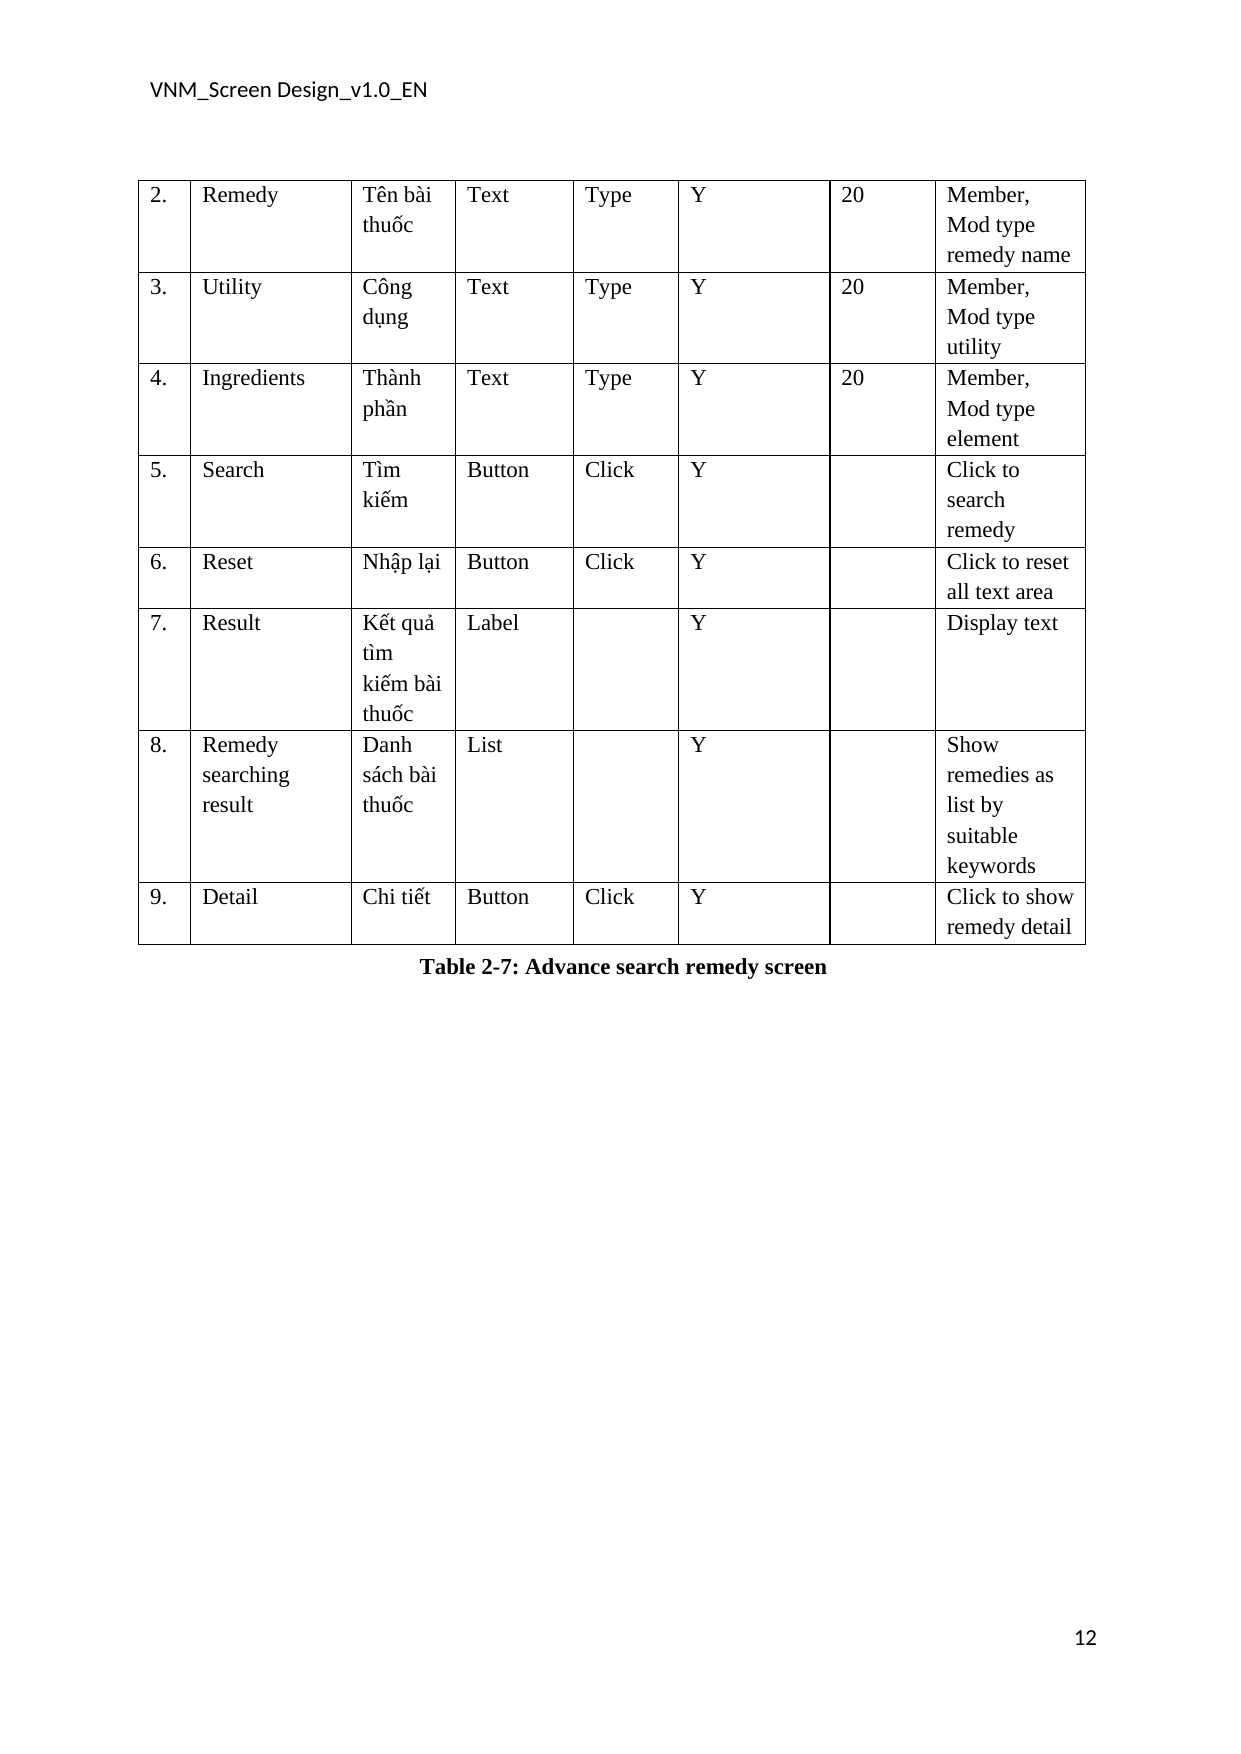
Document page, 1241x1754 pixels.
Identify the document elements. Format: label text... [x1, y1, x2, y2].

table_cell 20 [831, 181, 935, 272]
table_cell 20 [831, 273, 935, 363]
table_cell Reset [191, 548, 351, 608]
table_cell Click to reset all text area [936, 548, 1085, 608]
table_cell Y [679, 456, 829, 547]
table_cell Click [574, 456, 678, 547]
table_cell [139, 456, 190, 547]
table_cell Nhập lại [352, 548, 455, 608]
table_cell 20 [831, 364, 935, 455]
table_cell Y [679, 609, 829, 730]
table_cell [139, 609, 190, 730]
table_cell Click [574, 548, 678, 608]
table_cell Label [456, 609, 573, 730]
table_cell Y [679, 273, 829, 363]
table_cell List [456, 731, 573, 882]
table_cell Text [456, 364, 573, 455]
table_cell Detail [191, 883, 351, 943]
table_cell [831, 456, 935, 547]
table_cell Tên bài thuốc [352, 181, 455, 272]
table_cell [574, 731, 678, 882]
table_cell Member, Mod type element [936, 364, 1085, 455]
table_cell Y [679, 181, 829, 272]
table_cell Type [574, 364, 678, 455]
table_cell Click to show remedy detail [936, 883, 1085, 943]
table_cell [831, 609, 935, 730]
table_cell [139, 364, 190, 455]
table_cell Y [679, 364, 829, 455]
table_cell [831, 883, 935, 943]
text Table 2-7: Advance search remedy screen [150, 953, 1097, 979]
table_cell Click [574, 883, 678, 943]
table_cell Utility [191, 273, 351, 363]
table_cell Click to search remedy [936, 456, 1085, 547]
table_cell Kết quả tìm kiếm bài thuốc [352, 609, 455, 730]
table_cell Y [679, 548, 829, 608]
table_cell Y [679, 731, 829, 882]
table_cell Button [456, 883, 573, 943]
table_cell [831, 731, 935, 882]
table_cell Thành phần [352, 364, 455, 455]
table_cell Display text [936, 609, 1085, 730]
table_cell Type [574, 181, 678, 272]
table_cell [139, 548, 190, 608]
table_cell [574, 609, 678, 730]
table_cell Member, Mod type utility [936, 273, 1085, 363]
table_cell Y [679, 883, 829, 943]
table_cell [139, 731, 190, 882]
table_cell Text [456, 181, 573, 272]
table_cell Search [191, 456, 351, 547]
table_cell Member, Mod type remedy name [936, 181, 1085, 272]
table_cell Button [456, 456, 573, 547]
table_cell Chi tiết [352, 883, 455, 943]
table_cell Text [456, 273, 573, 363]
table_cell Tìm kiếm [352, 456, 455, 547]
table_cell [831, 548, 935, 608]
table_cell [139, 181, 190, 272]
table_cell [139, 883, 190, 943]
table_cell Ingredients [191, 364, 351, 455]
table_cell Type [574, 273, 678, 363]
table_cell Button [456, 548, 573, 608]
table_cell Result [191, 609, 351, 730]
table_cell Show remedies as list by suitable keywords [936, 731, 1085, 882]
table_cell Remedy searching result [191, 731, 351, 882]
table_cell [139, 273, 190, 363]
table_cell Công dụng [352, 273, 455, 363]
table_cell Remedy [191, 181, 351, 272]
table_cell Danh sách bài thuốc [352, 731, 455, 882]
